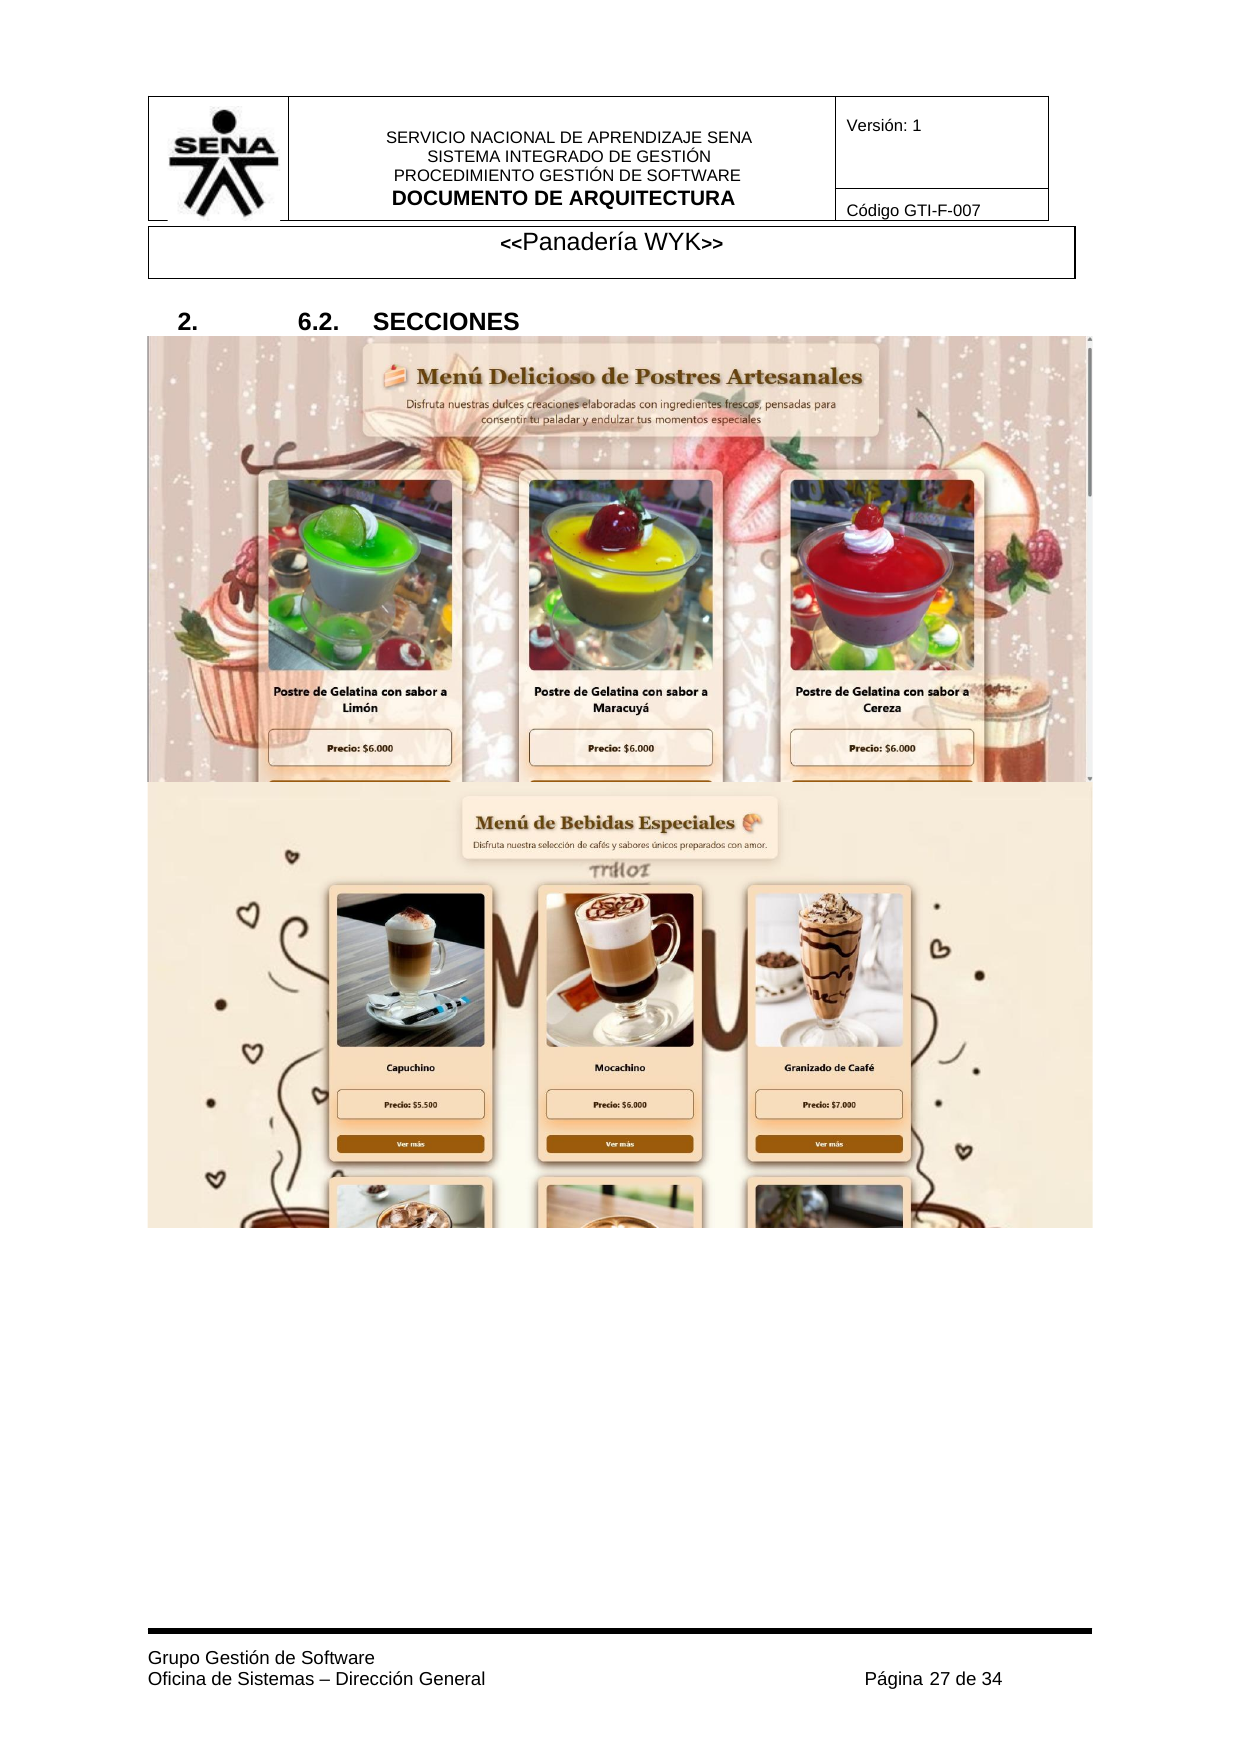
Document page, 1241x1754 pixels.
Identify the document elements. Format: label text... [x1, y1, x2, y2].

subtitle 6.2. SECCIONES [177, 307, 1092, 336]
picture [147, 336, 1093, 1228]
picture [167, 106, 281, 221]
